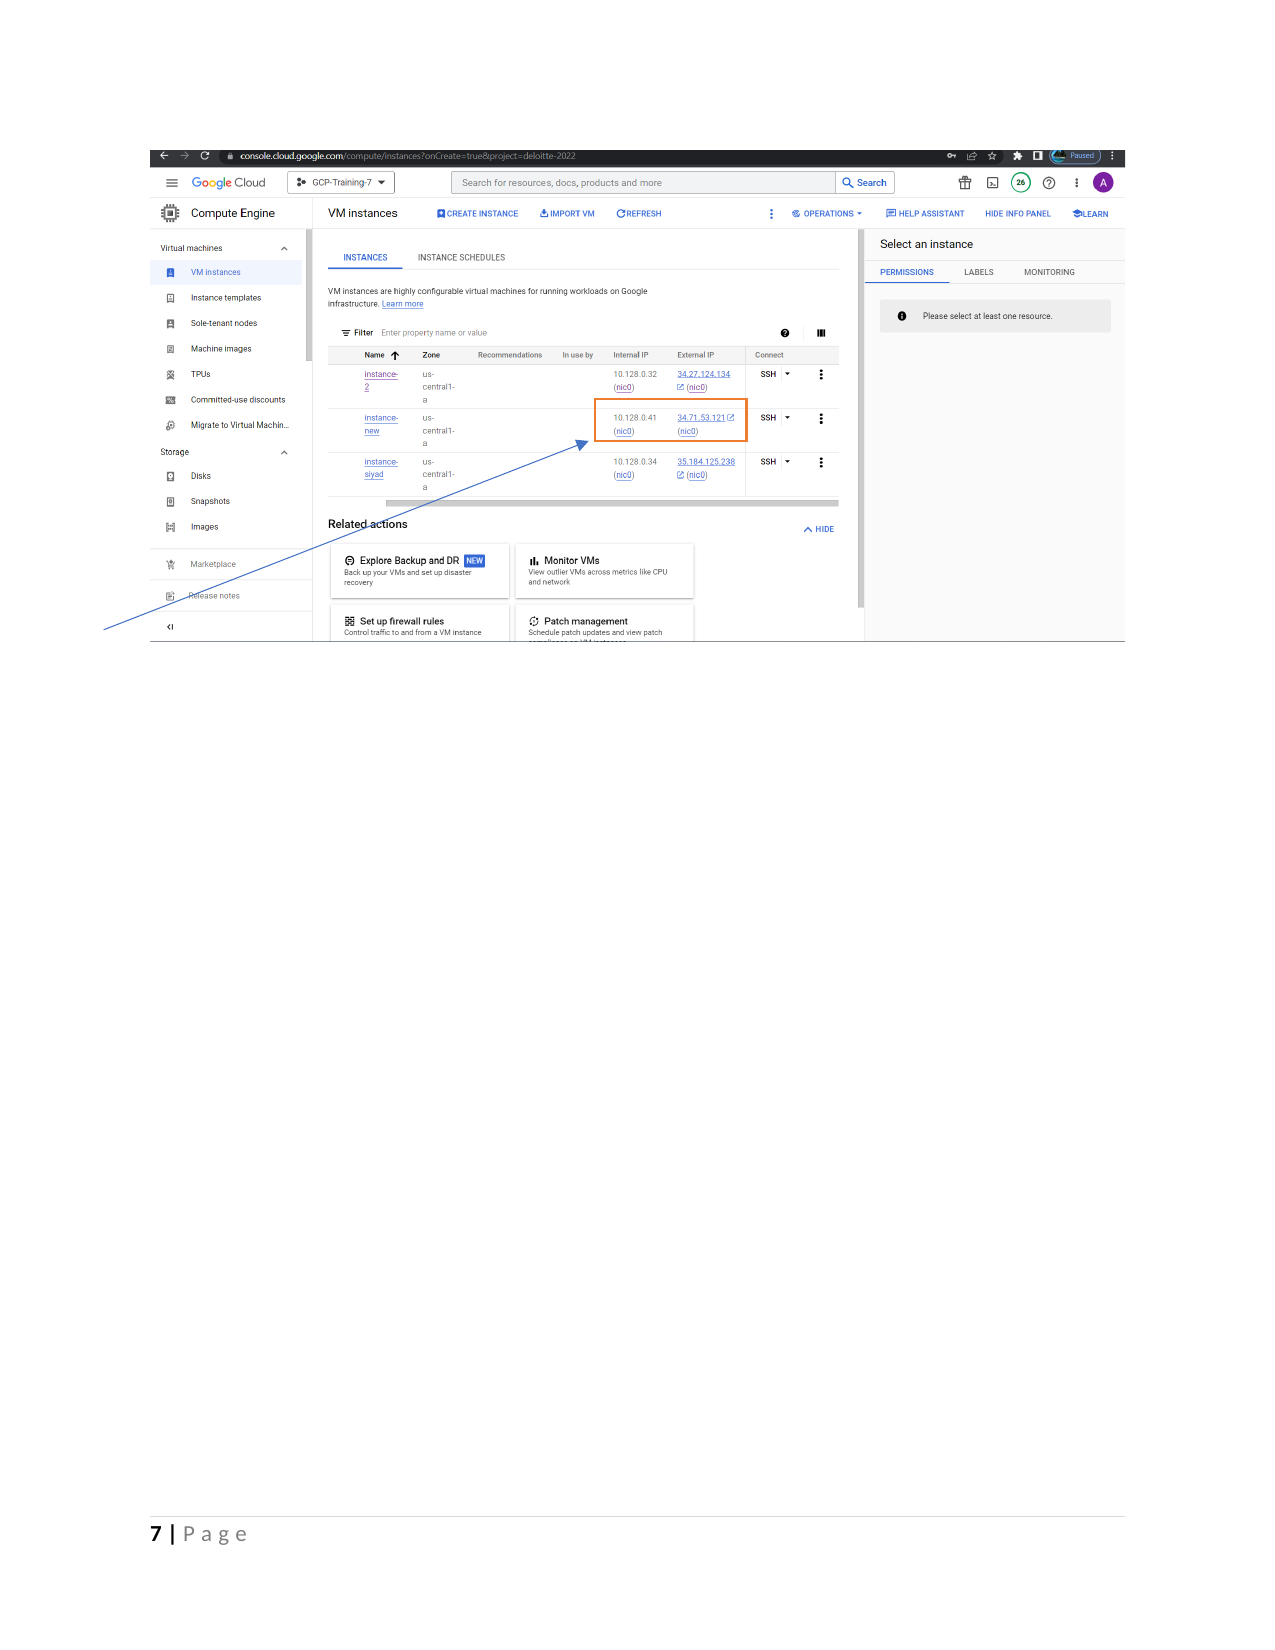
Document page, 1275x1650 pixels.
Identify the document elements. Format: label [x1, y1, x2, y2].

picture [150, 150, 1125, 642]
